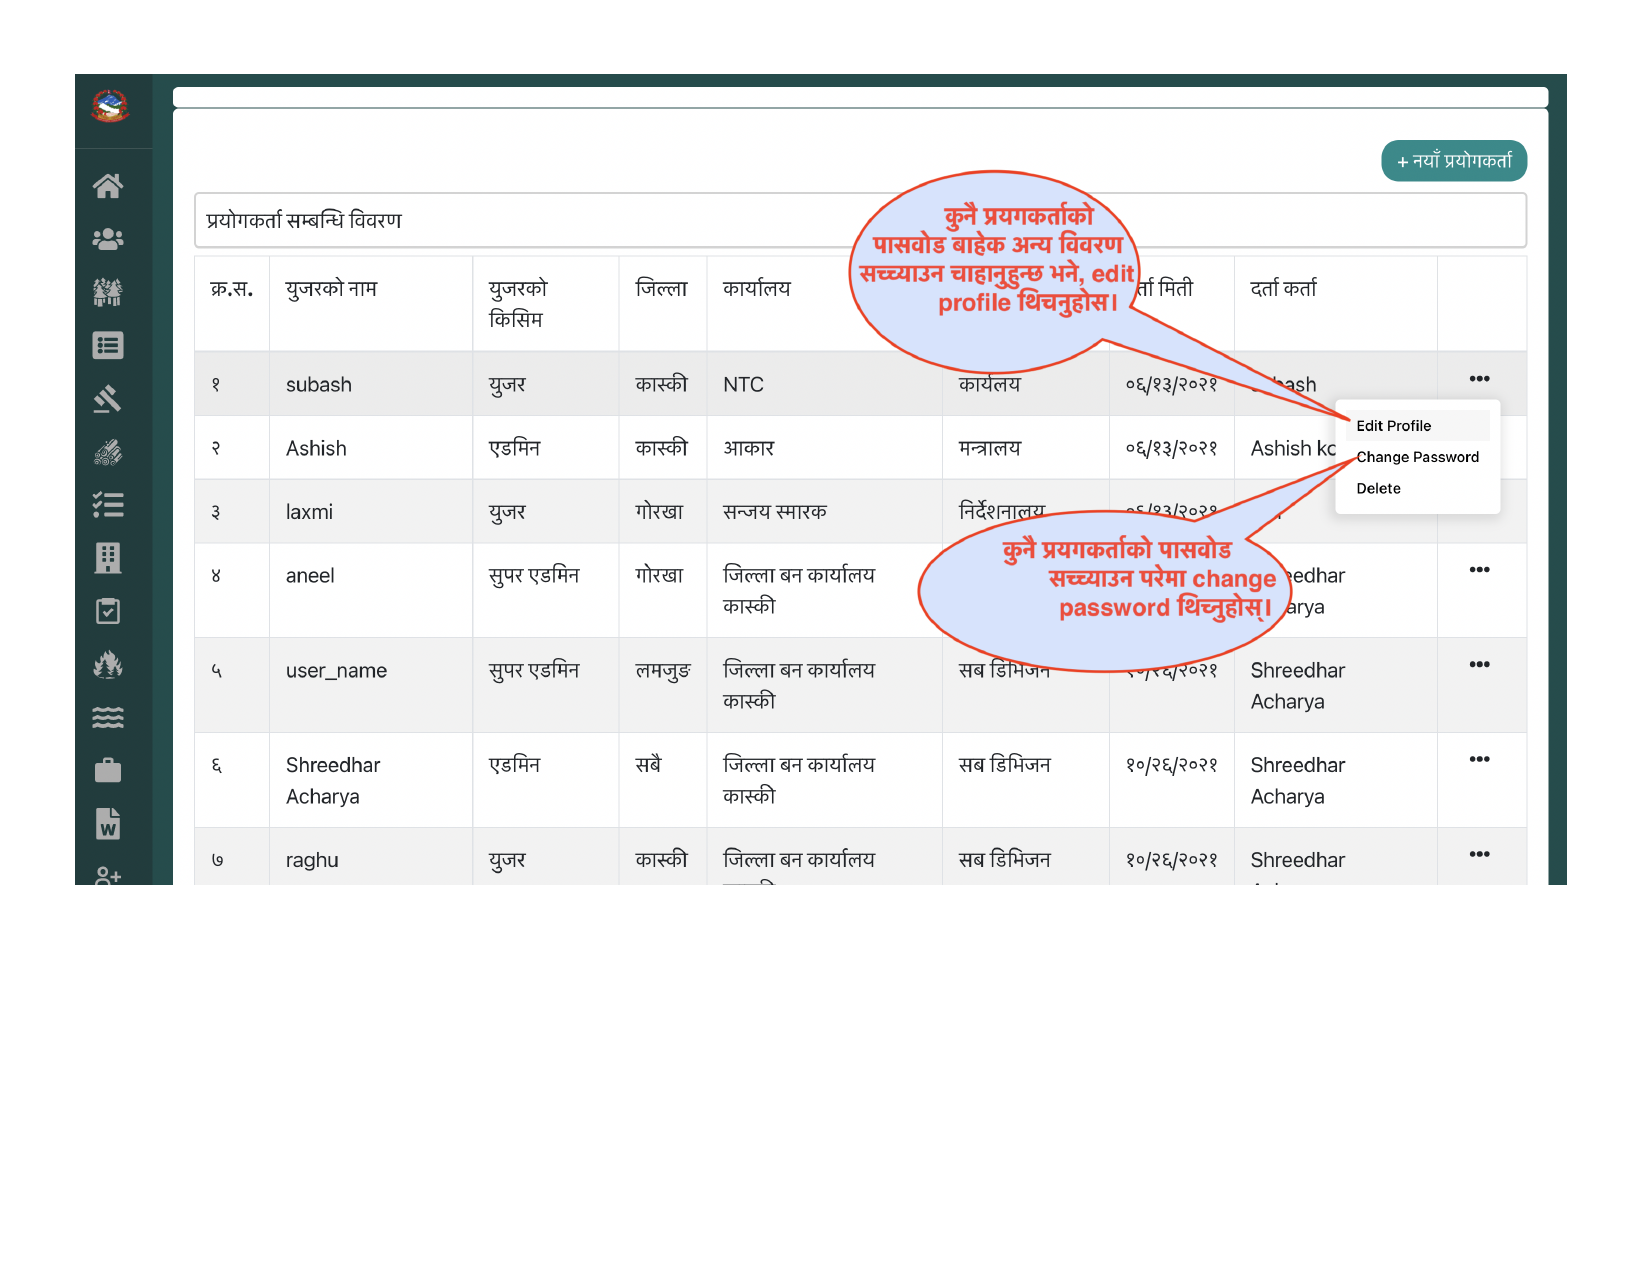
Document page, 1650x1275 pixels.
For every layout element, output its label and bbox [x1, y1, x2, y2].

picture [75, 74, 1567, 885]
